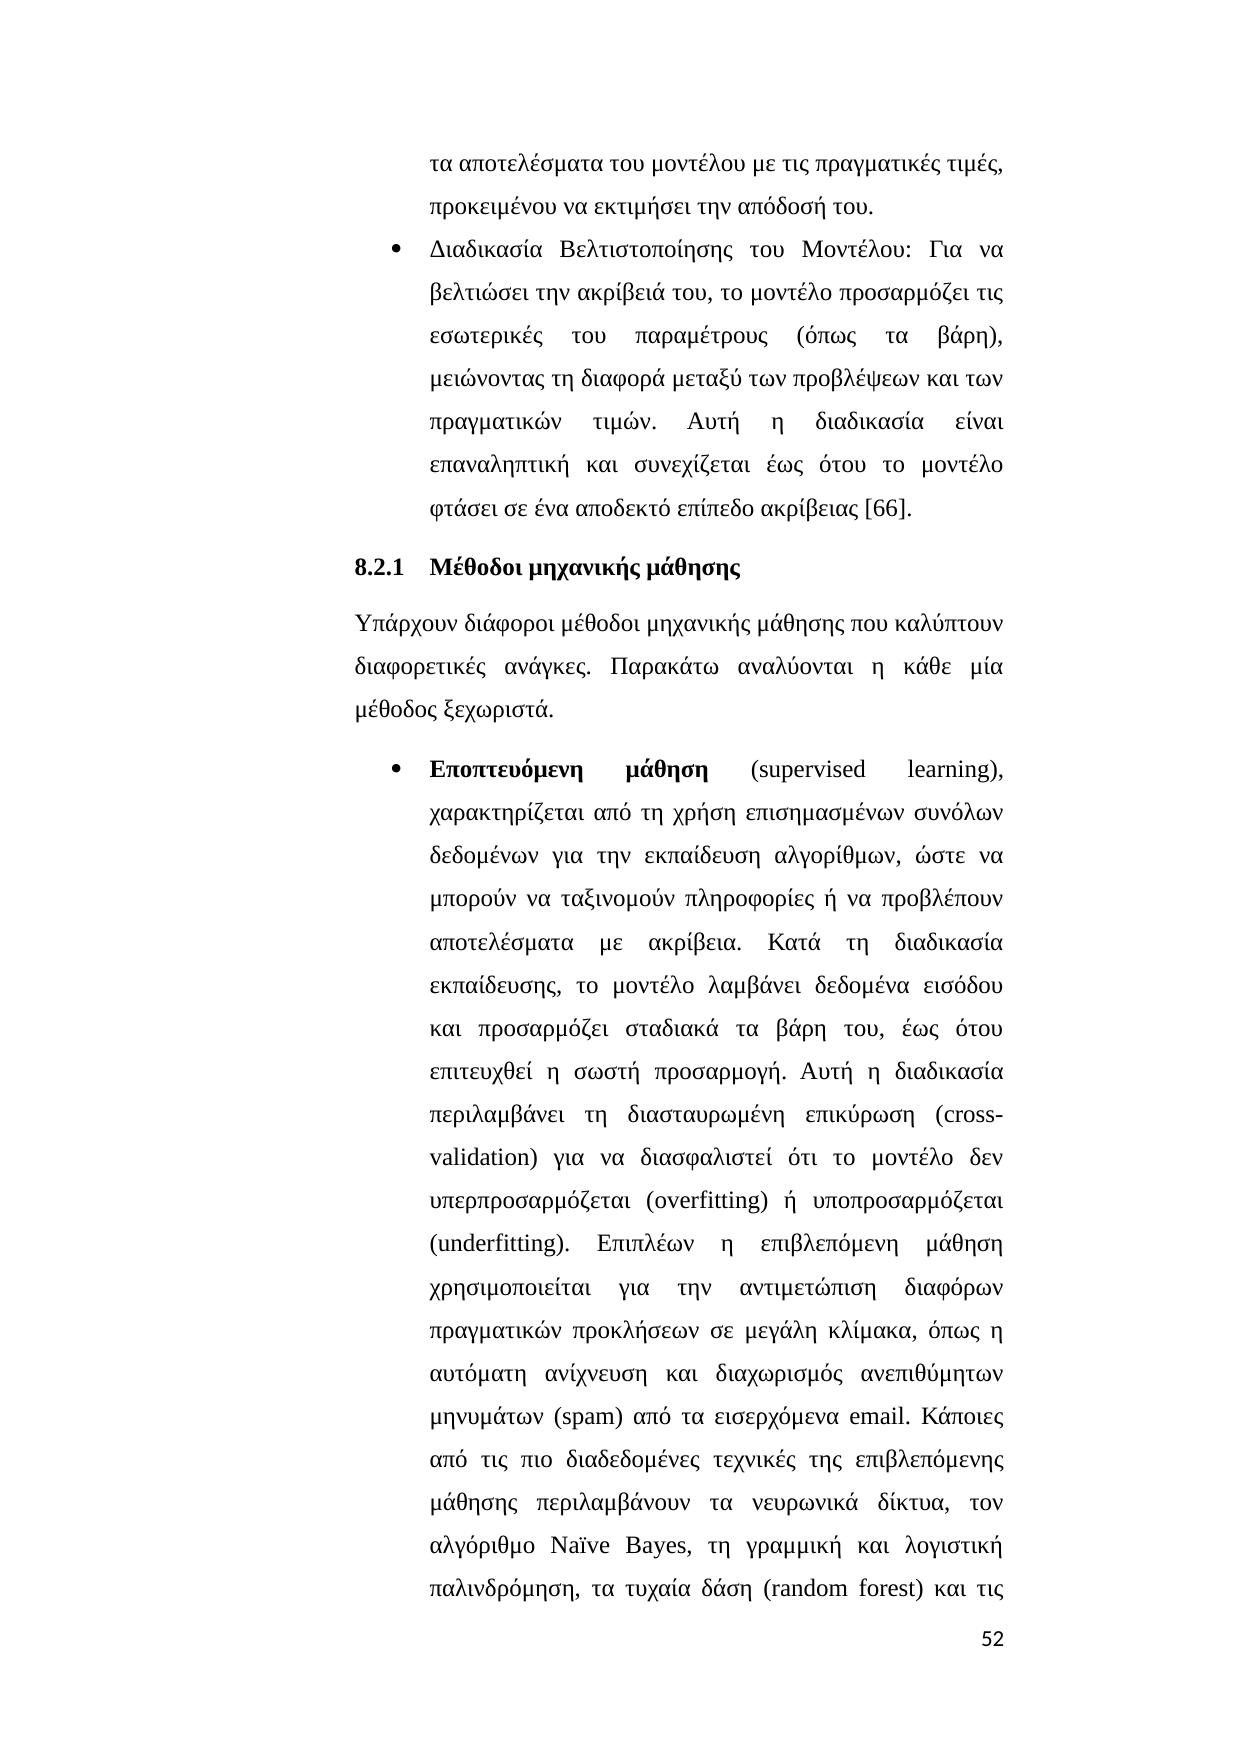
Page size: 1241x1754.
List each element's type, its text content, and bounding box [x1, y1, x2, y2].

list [392, 754, 1004, 1602]
list Διαδικασία Βελτιστοποίησης του Μοντέλου: Για να βελτιώσει την ακρίβειά του, το μοντέλο προσαρμόζει τις εσωτερικές του παραμέτρους (όπως τα βάρη), μειώνοντας τη διαφορά μεταξύ των προβλέψεων και των πραγματικών τιμών. Αυτή η διαδικασία είναι επαναληπτική και συνεχίζεται έως ότου το μοντέλο φτάσει σε ένα αποδεκτό επίπεδο ακρίβειας [66]. [392, 234, 1004, 521]
subtitle Μέθοδοι μηχανικής μάθησης [354, 552, 1004, 581]
text Υπάρχουν διάφοροι μέθοδοι μηχανικής μάθησης που καλύπτουν διαφορετικές ανάγκες. Παρακάτω αναλύονται η κάθε μία μέθοδος ξεχωριστά. [354, 608, 1004, 723]
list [392, 148, 1004, 219]
